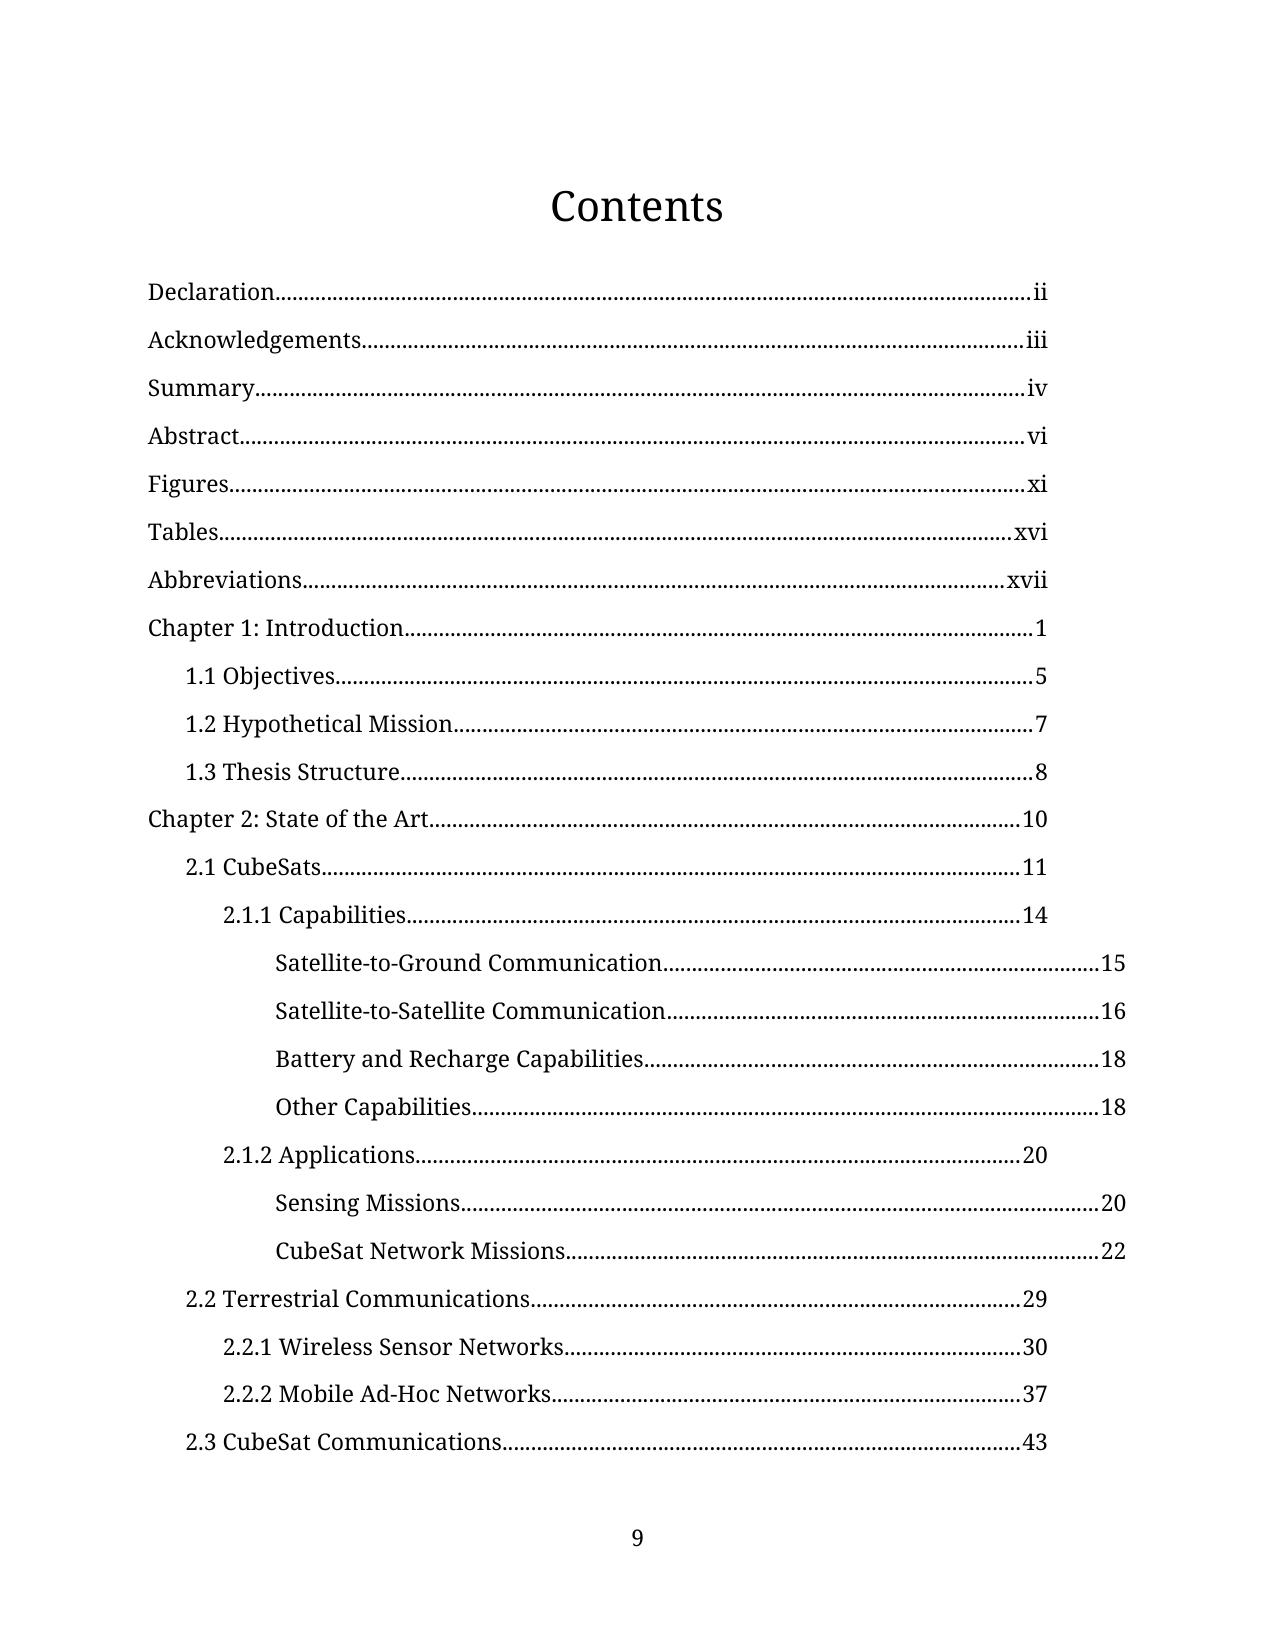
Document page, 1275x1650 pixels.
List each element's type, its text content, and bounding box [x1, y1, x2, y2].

text Tables xvi [148, 516, 1127, 547]
text Chapter 1: Introduction 1 [148, 612, 1127, 643]
text CubeSat Network Missions 22 [275, 1234, 1127, 1266]
text Sensing Missions 20 [275, 1187, 1127, 1218]
text 2.2.2 Mobile Ad-Hoc Networks 37 [223, 1378, 1127, 1409]
text 1.3 Thesis Structure 8 [185, 755, 1127, 787]
title Contents [148, 177, 1127, 234]
text Acknowledgements iii [148, 324, 1127, 355]
text Other Capabilities 18 [275, 1091, 1127, 1122]
text Abbreviations xvii [148, 564, 1127, 595]
text 2.1.1 Capabilities 14 [223, 899, 1127, 930]
text 2.3 CubeSat Communications 43 [185, 1426, 1127, 1457]
text 1.1 Objectives 5 [185, 659, 1127, 691]
text Satellite-to-Satellite Communication 16 [275, 995, 1127, 1026]
text 2.2.1 Wireless Sensor Networks 30 [223, 1330, 1127, 1362]
text 1.2 Hypothetical Mission 7 [185, 707, 1127, 739]
text Chapter 2: State of the Art 10 [148, 803, 1127, 834]
text 2.1.2 Applications 20 [223, 1139, 1127, 1170]
text Figures xi [148, 468, 1127, 499]
text 2.2 Terrestrial Communications 29 [185, 1282, 1127, 1314]
text Abstract vi [148, 420, 1127, 451]
text Declaration ii [148, 276, 1127, 307]
text 2.1 CubeSats 11 [185, 851, 1127, 882]
text Summary iv [148, 372, 1127, 403]
text Satellite-to-Ground Communication 15 [275, 947, 1127, 978]
text Battery and Recharge Capabilities 18 [275, 1043, 1127, 1074]
